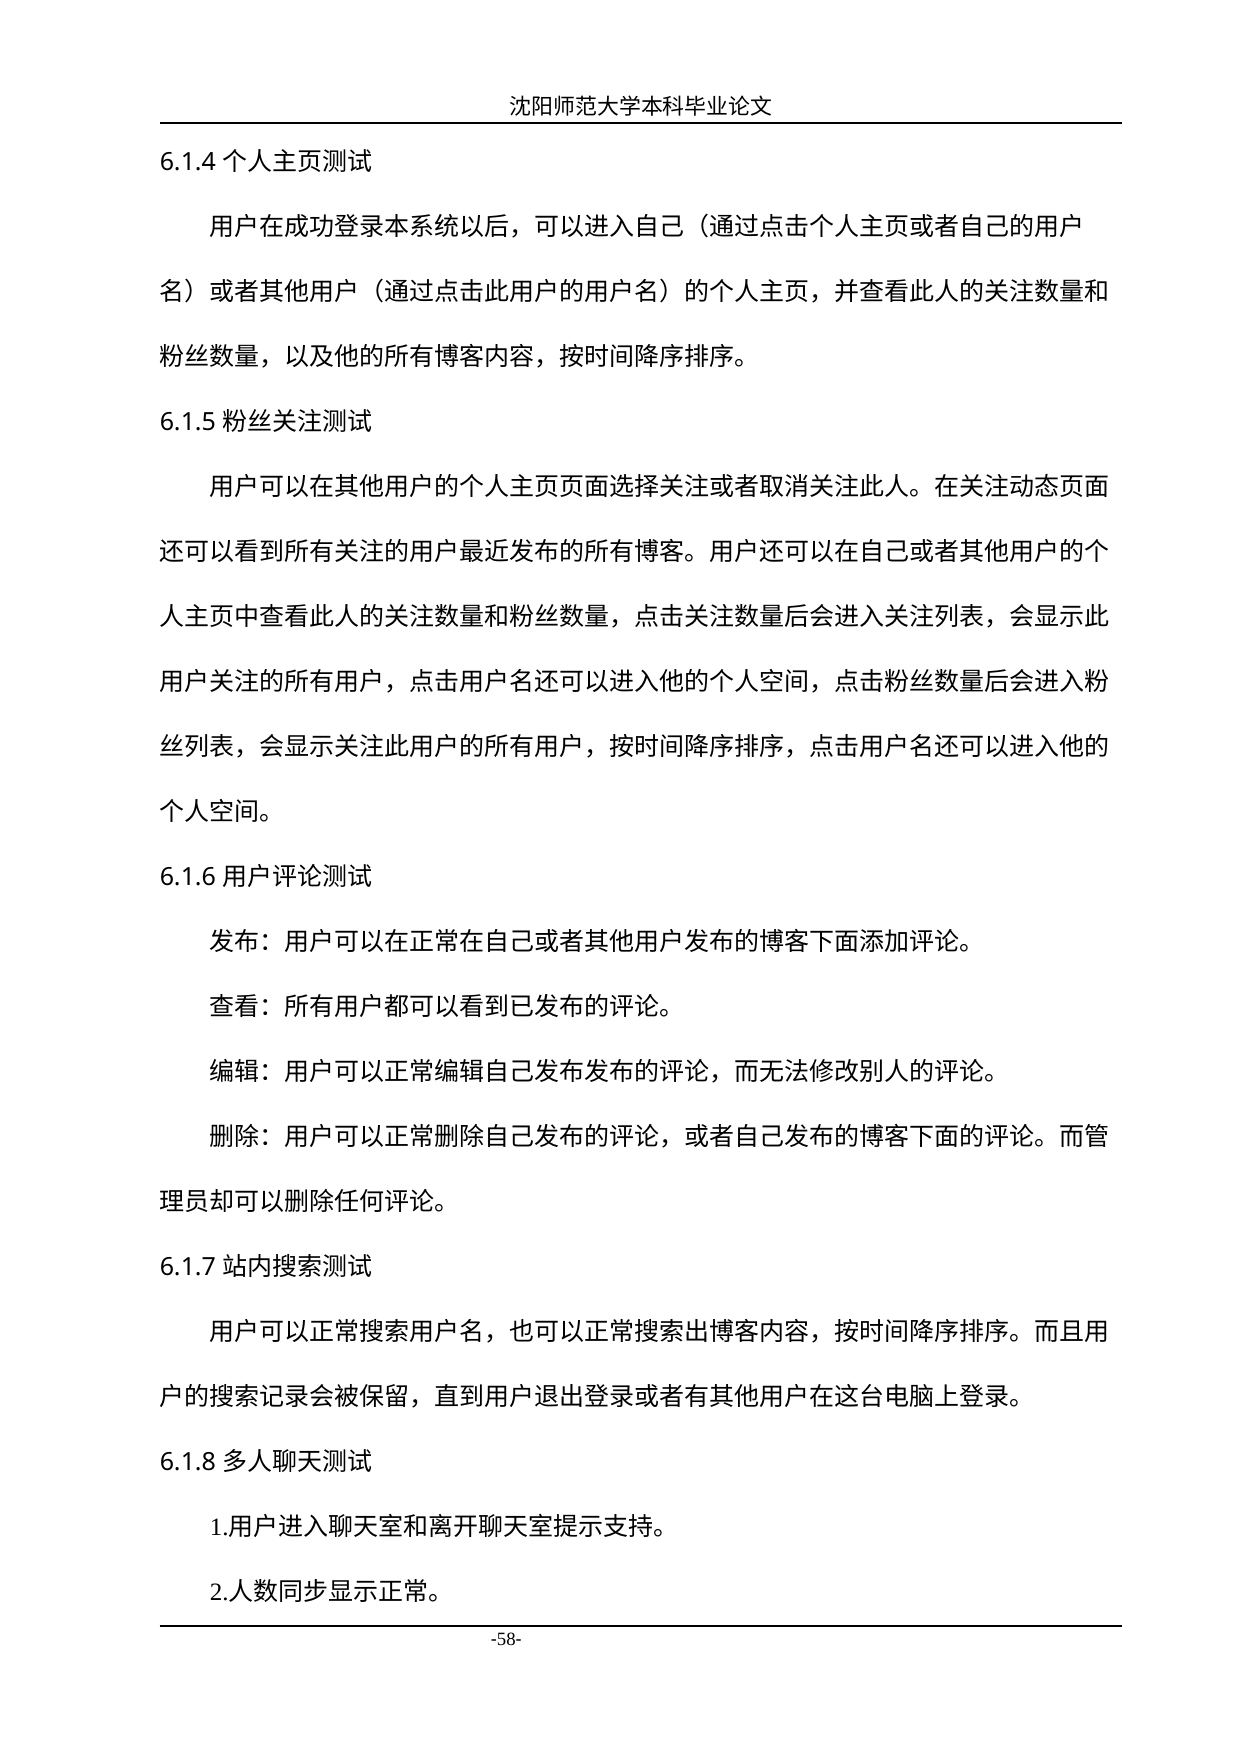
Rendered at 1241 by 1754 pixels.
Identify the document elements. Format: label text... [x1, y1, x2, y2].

text 用户可以正常搜索用户名，也可以正常搜索出博客内容，按时间降序排序。而且用户的搜索记录会被保留，直到用户退出登录或者有其他用户在这台电脑上登录。 [159, 1297, 1122, 1427]
subtitle 6.1.8 多人聊天测试 [159, 1427, 1122, 1492]
subtitle 6.1.5 粉丝关注测试 [159, 387, 1122, 452]
subtitle 6.1.7 站内搜索测试 [159, 1232, 1122, 1297]
text 删除：用户可以正常删除自己发布的评论，或者自己发布的博客下面的评论。而管理员却可以删除任何评论。 [159, 1102, 1122, 1232]
text 用户在成功登录本系统以后，可以进入自己（通过点击个人主页或者自己的用户名）或者其他用户（通过点击此用户的用户名）的个人主页，并查看此人的关注数量和粉丝数量，以及他的所有博客内容，按时间降序排序。 [159, 192, 1122, 387]
subtitle 6.1.6 用户评论测试 [159, 842, 1122, 907]
text 查看：所有用户都可以看到已发布的评论。 [159, 972, 1122, 1037]
text 2.人数同步显示正常。 [159, 1557, 1122, 1622]
subtitle 6.1.4 个人主页测试 [159, 127, 1122, 192]
text 用户可以在其他用户的个人主页页面选择关注或者取消关注此人。在关注动态页面还可以看到所有关注的用户最近发布的所有博客。用户还可以在自己或者其他用户的个人主页中查看此人的关注数量和粉丝数量，点击关注数量后会进入关注列表，会显示此用户关注的所有用户，点击用户名还可以进入他的个人空间，点击粉丝数量后会进入粉丝列表，会显示关注此用户的所有用户，按时间降序排序，点击用户名还可以进入他的个人空间。 [159, 452, 1122, 842]
text 发布：用户可以在正常在自己或者其他用户发布的博客下面添加评论。 [159, 907, 1122, 972]
text 1.用户进入聊天室和离开聊天室提示支持。 [159, 1492, 1122, 1557]
text 编辑：用户可以正常编辑自己发布发布的评论，而无法修改别人的评论。 [159, 1037, 1122, 1102]
